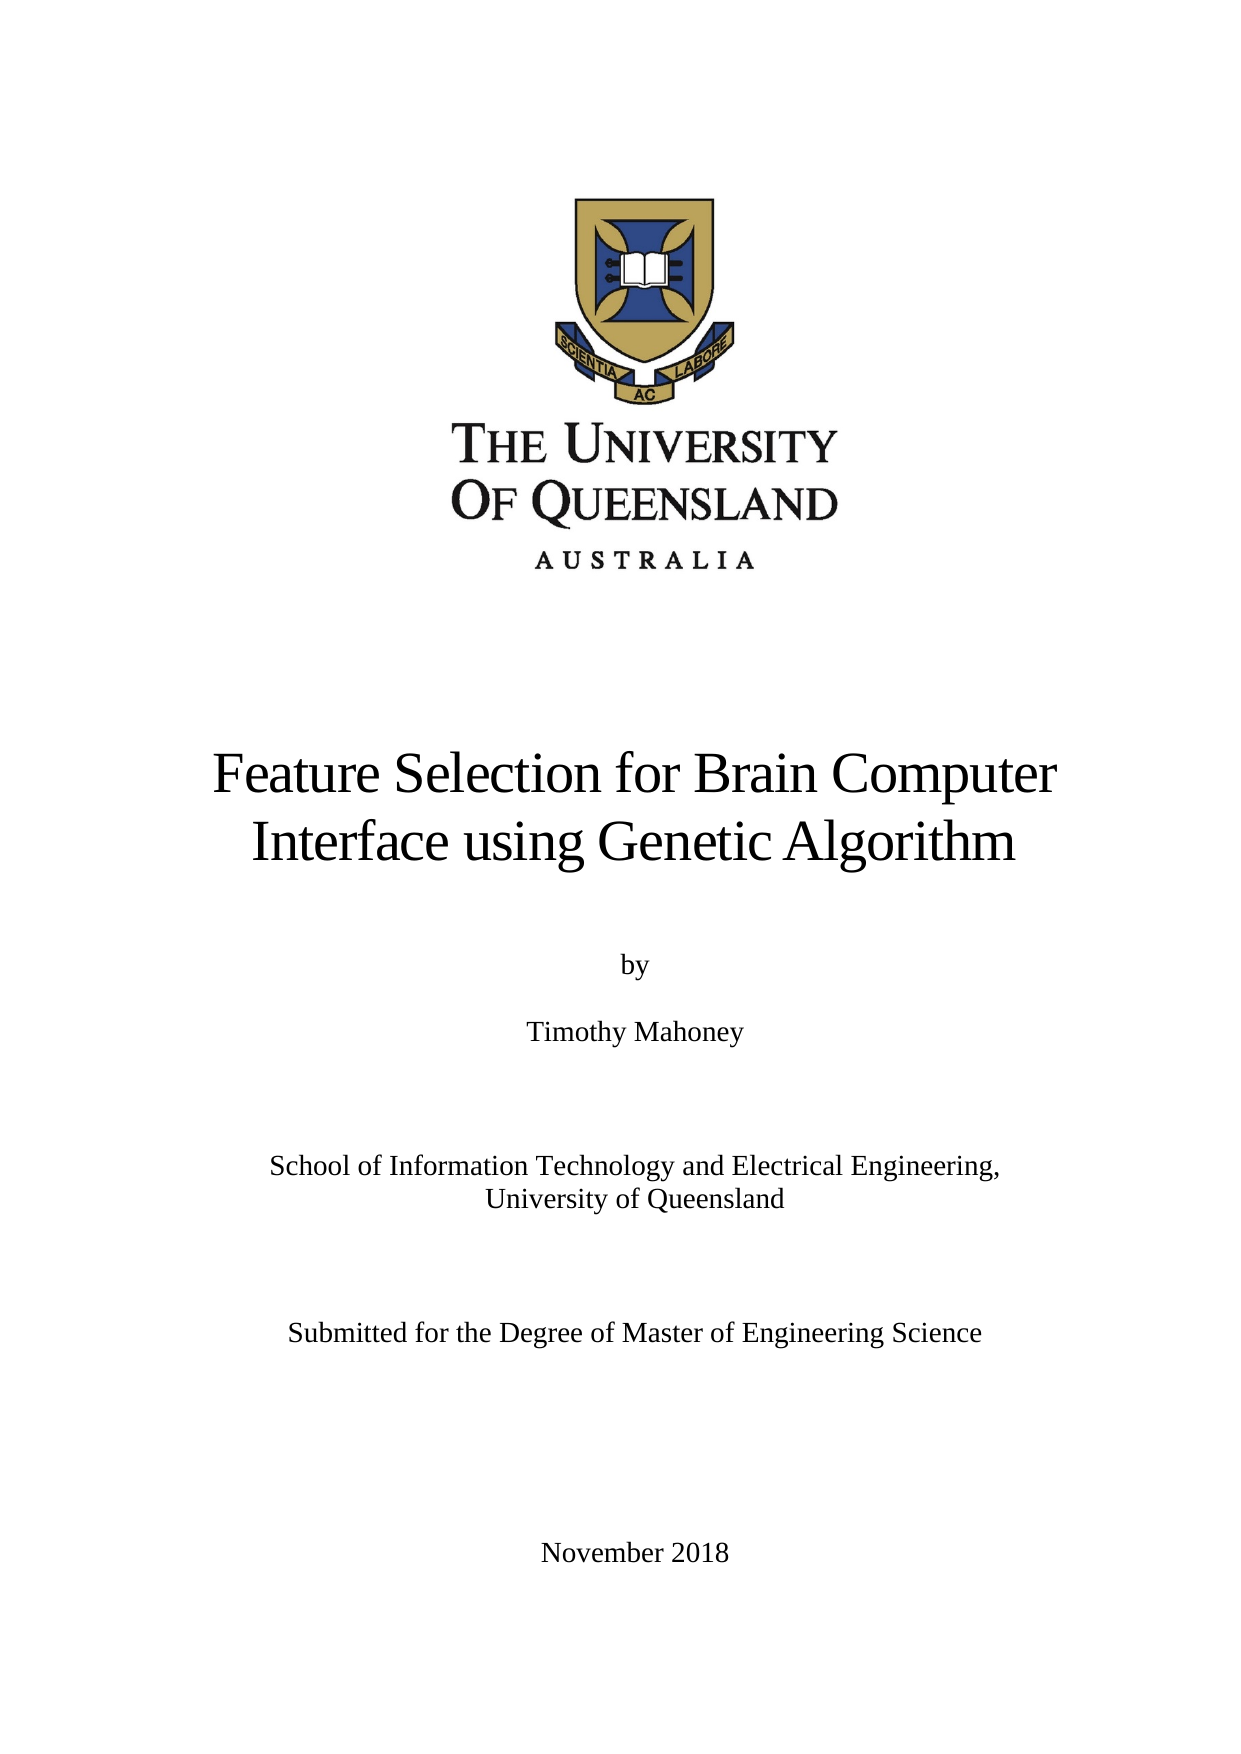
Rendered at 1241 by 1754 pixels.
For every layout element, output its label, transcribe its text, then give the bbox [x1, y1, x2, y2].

text November 2018 [177, 1535, 1092, 1569]
text School of Information Technology and Electrical Engineering, [177, 1148, 1092, 1181]
title Feature Selection for Brain Computer Interface using Genetic Algorithm [177, 738, 1092, 873]
text Submitted for the Degree of Master of Engineering Science [177, 1315, 1092, 1349]
text Timothy Mahoney [177, 1014, 1092, 1047]
picture [444, 181, 846, 584]
text University of Queensland [177, 1181, 1092, 1215]
text by [177, 947, 1092, 980]
